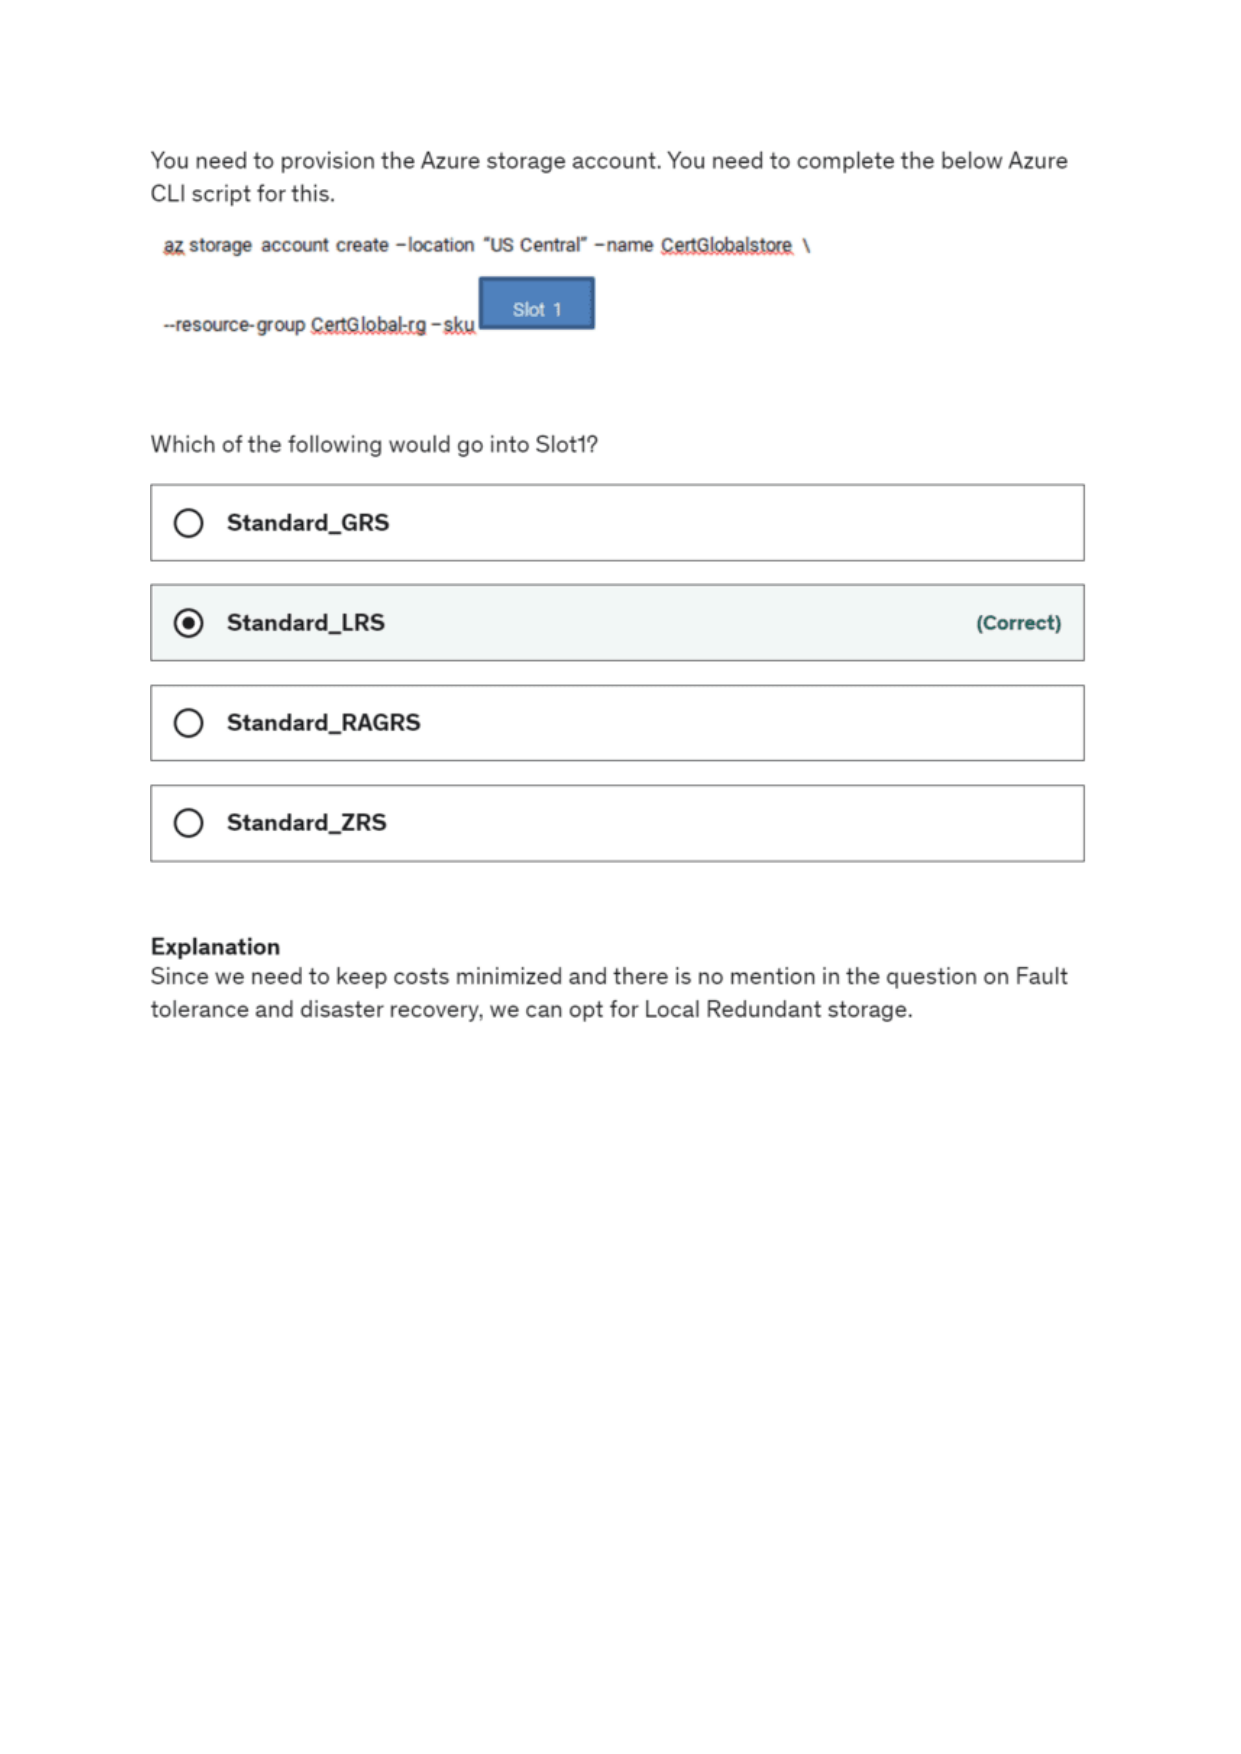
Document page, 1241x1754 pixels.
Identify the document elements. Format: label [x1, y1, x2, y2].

picture [150, 150, 1091, 1028]
